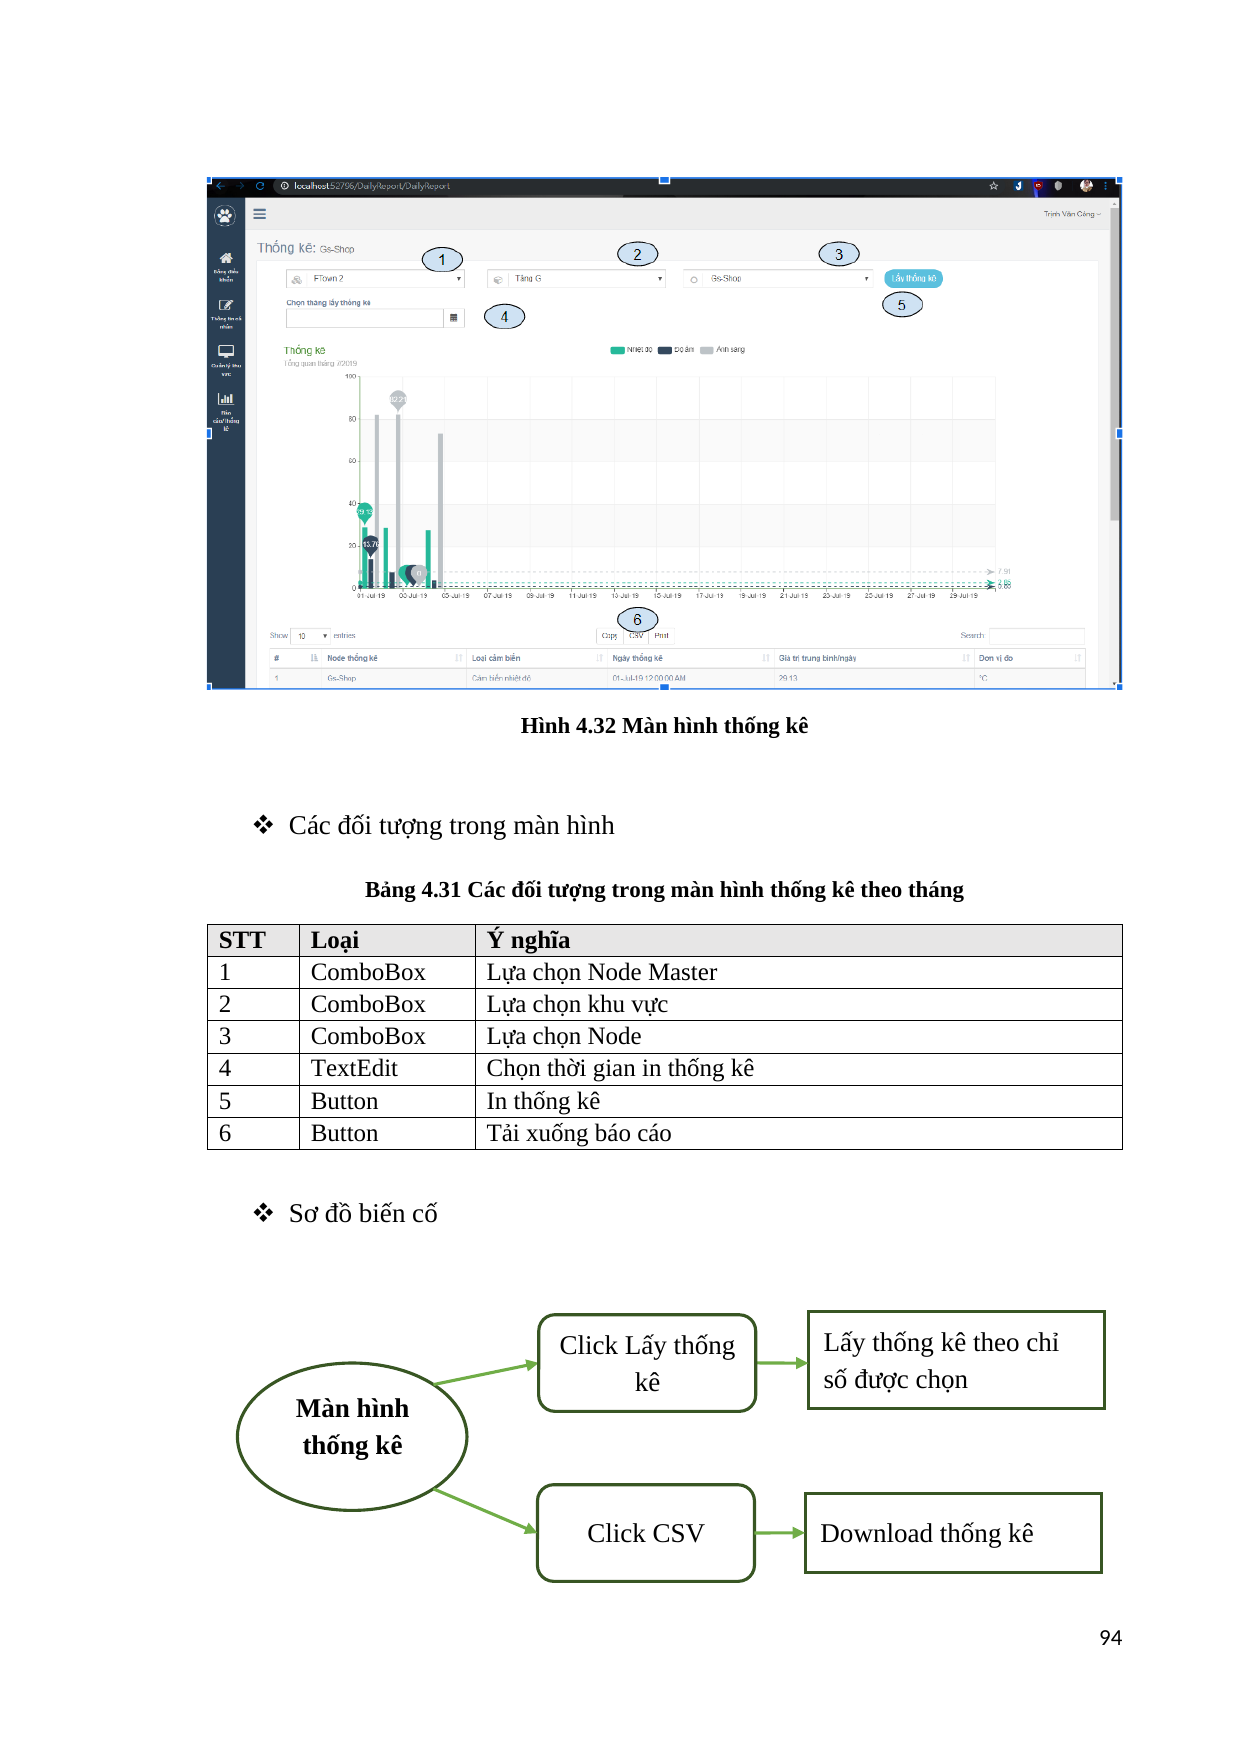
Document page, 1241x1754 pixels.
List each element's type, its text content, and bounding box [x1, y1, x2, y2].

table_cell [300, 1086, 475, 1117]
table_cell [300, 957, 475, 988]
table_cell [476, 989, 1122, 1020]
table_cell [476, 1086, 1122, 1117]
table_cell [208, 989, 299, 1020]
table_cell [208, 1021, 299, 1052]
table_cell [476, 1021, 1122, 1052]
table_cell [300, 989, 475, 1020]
text Bảng 4.31 Các đối tượng trong màn hình thống kê theo tháng [207, 877, 1122, 903]
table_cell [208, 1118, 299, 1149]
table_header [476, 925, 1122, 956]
list Sơ đồ biến cố [251, 1197, 1122, 1228]
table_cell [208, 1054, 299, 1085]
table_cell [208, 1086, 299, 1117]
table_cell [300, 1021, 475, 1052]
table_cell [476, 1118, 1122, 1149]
picture [206, 177, 1123, 690]
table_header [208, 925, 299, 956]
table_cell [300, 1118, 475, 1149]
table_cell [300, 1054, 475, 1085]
text Hình 4.32 Màn hình thống kê [207, 712, 1122, 738]
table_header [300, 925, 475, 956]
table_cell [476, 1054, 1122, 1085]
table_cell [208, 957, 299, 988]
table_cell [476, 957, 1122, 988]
list Các đối tượng trong màn hình [251, 809, 1122, 841]
